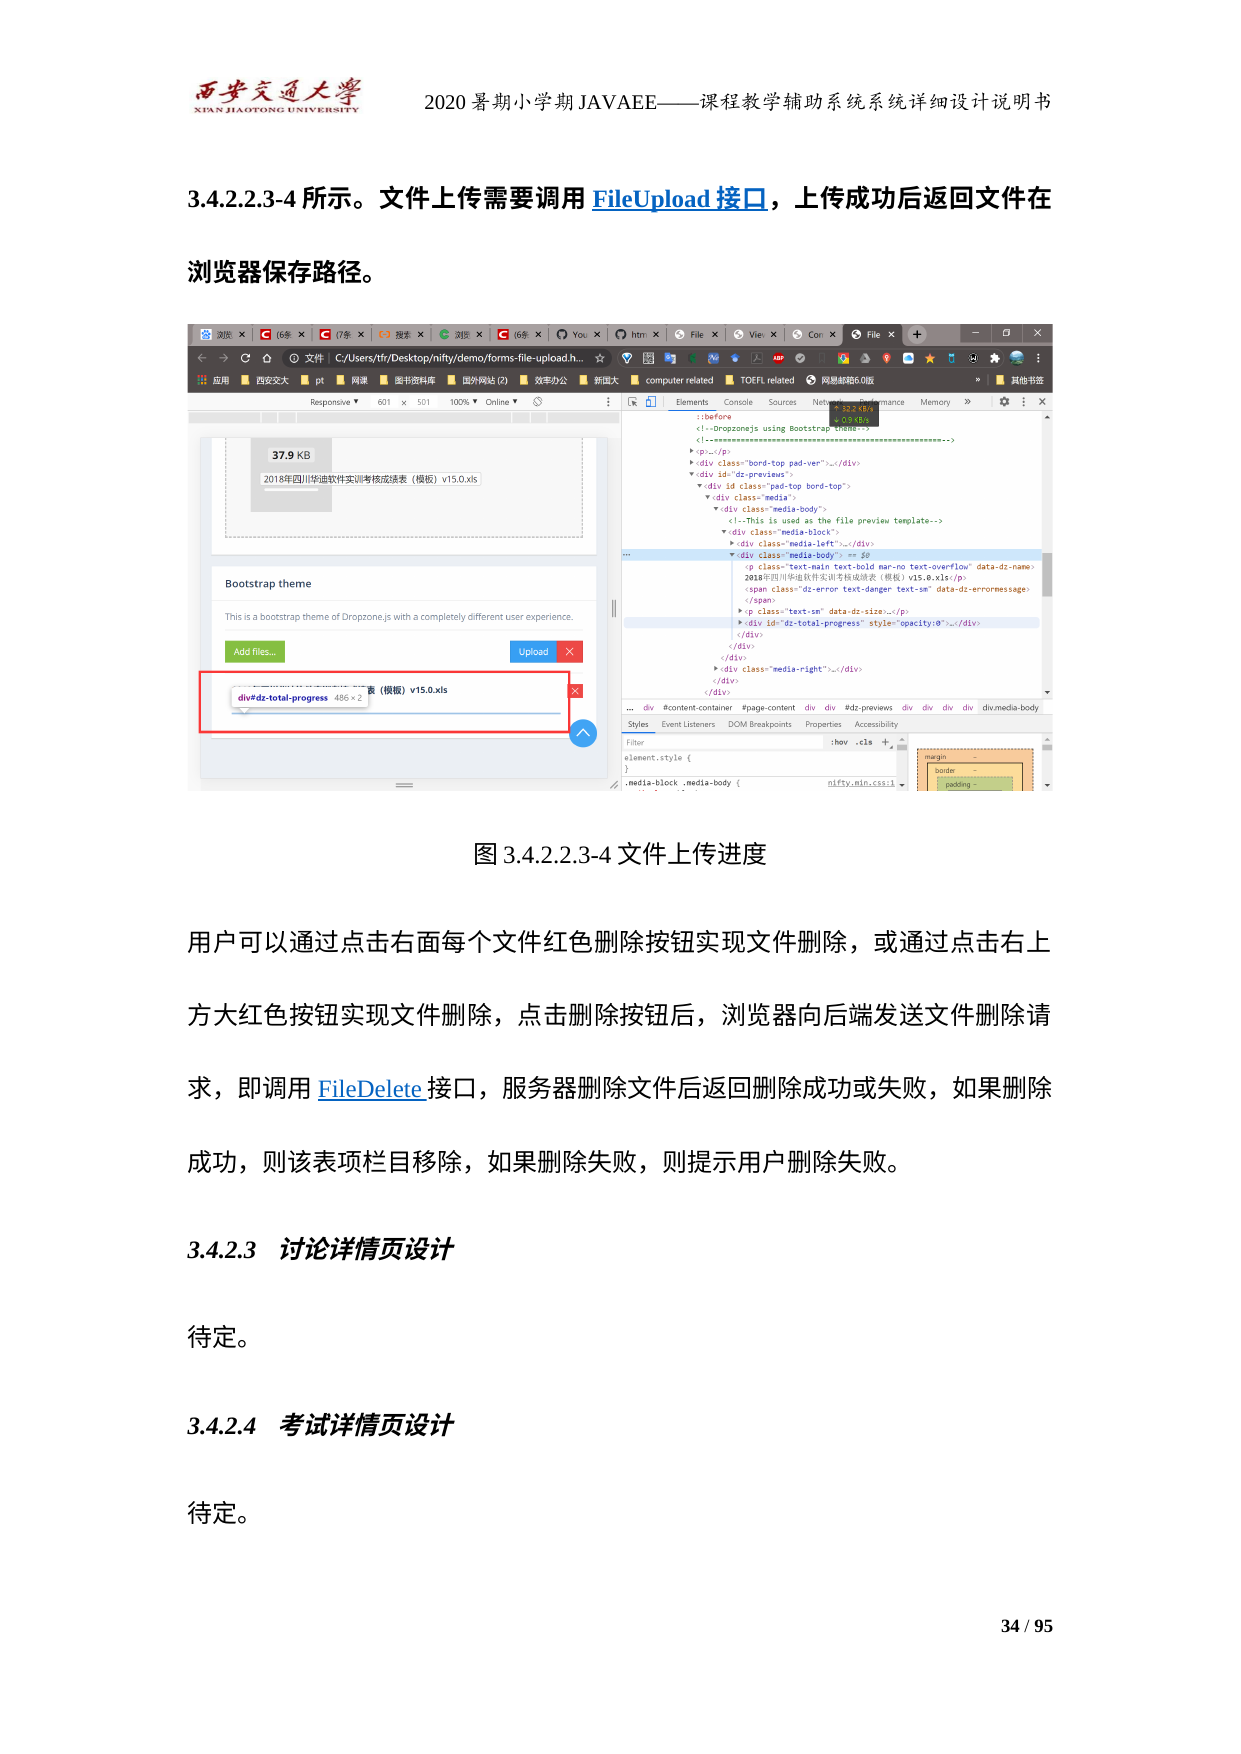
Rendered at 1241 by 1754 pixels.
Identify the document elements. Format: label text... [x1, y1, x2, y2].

subtitle 讨论详情页设计 [187, 1214, 1053, 1282]
text 待定。 [187, 1477, 1053, 1545]
picture [187, 324, 1053, 791]
text 图3.4.2.2.3-4 文件上传进度 [187, 819, 1053, 887]
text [187, 163, 1053, 304]
picture [189, 77, 364, 114]
text 用户可以通过点击右面每个文件红色删除按钮实现文件删除，或通过点击右上方大红色按钮实现文件删除，点击删除按钮后，浏览器向后端发送文件删除请求，即调用FileDelete接口，服务器删除文件后返回删除成功或失败，如果删除成功，则该表项栏目移除，如果删除失败，则提示用户删除失败。 [187, 906, 1053, 1194]
subtitle 考试详情页设计 [187, 1389, 1053, 1457]
text 待定。 [187, 1302, 1053, 1370]
